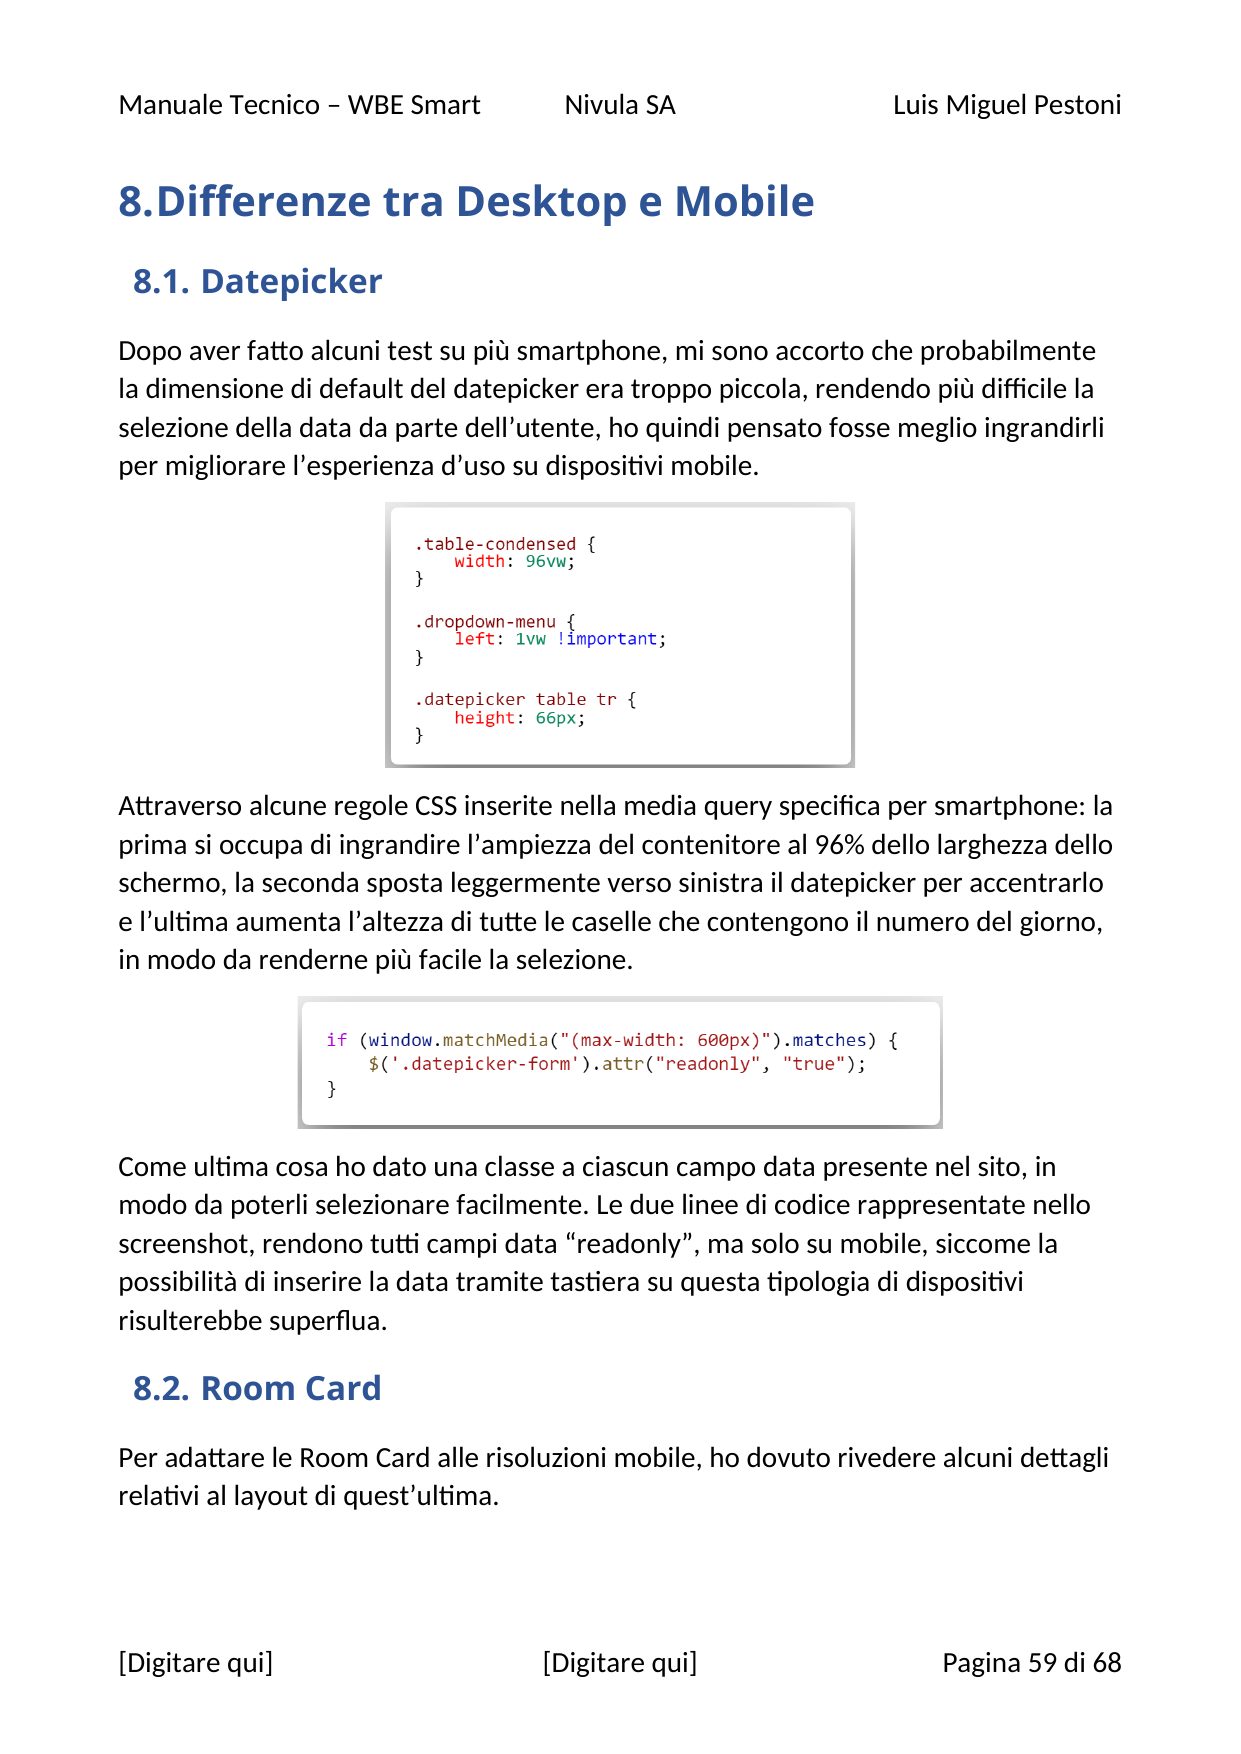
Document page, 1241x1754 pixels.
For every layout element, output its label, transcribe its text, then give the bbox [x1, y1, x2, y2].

subtitle Room Card [133, 1365, 1122, 1410]
text Come ultima cosa ho dato una classe a ciascun campo data presente nel sito, in modo da poterli selezionare facilmente. Le due linee di codice rappresentate nello screenshot, rendono tutti campi data “readonly”, ma solo su mobile, siccome la possibilità di inserire la data tramite tastiera su questa tipologia di dispositivi risulterebbe superflua. [118, 1148, 1122, 1337]
picture [297, 996, 943, 1129]
subtitle Differenze tra Desktop e Mobile [118, 172, 1122, 229]
text Per adattare le Room Card alle risoluzioni mobile, ho dovuto rivedere alcuni dettagli relativi al layout di quest’ultima. [118, 1439, 1122, 1513]
picture [385, 502, 856, 768]
text Attraverso alcune regole CSS inserite nella media query specifica per smartphone: la prima si occupa di ingrandire l’ampiezza del contenitore al 96% dello larghezza dello schermo, la seconda sposta leggermente verso sinistra il datepicker per accentrarlo e l’ultima aumenta l’altezza di tutte le caselle che contengono il numero del giorno, in modo da renderne più facile la selezione. [118, 787, 1122, 977]
subtitle Datepicker [133, 258, 1122, 303]
text Dopo aver fatto alcuni test su più smartphone, mi sono accorto che probabilmente la dimensione di default del datepicker era troppo piccola, rendendo più difficile la selezione della data da parte dell’utente, ho quindi pensato fosse meglio ingrandirli per migliorare l’esperienza d’uso su dispositivi mobile. [118, 332, 1122, 483]
